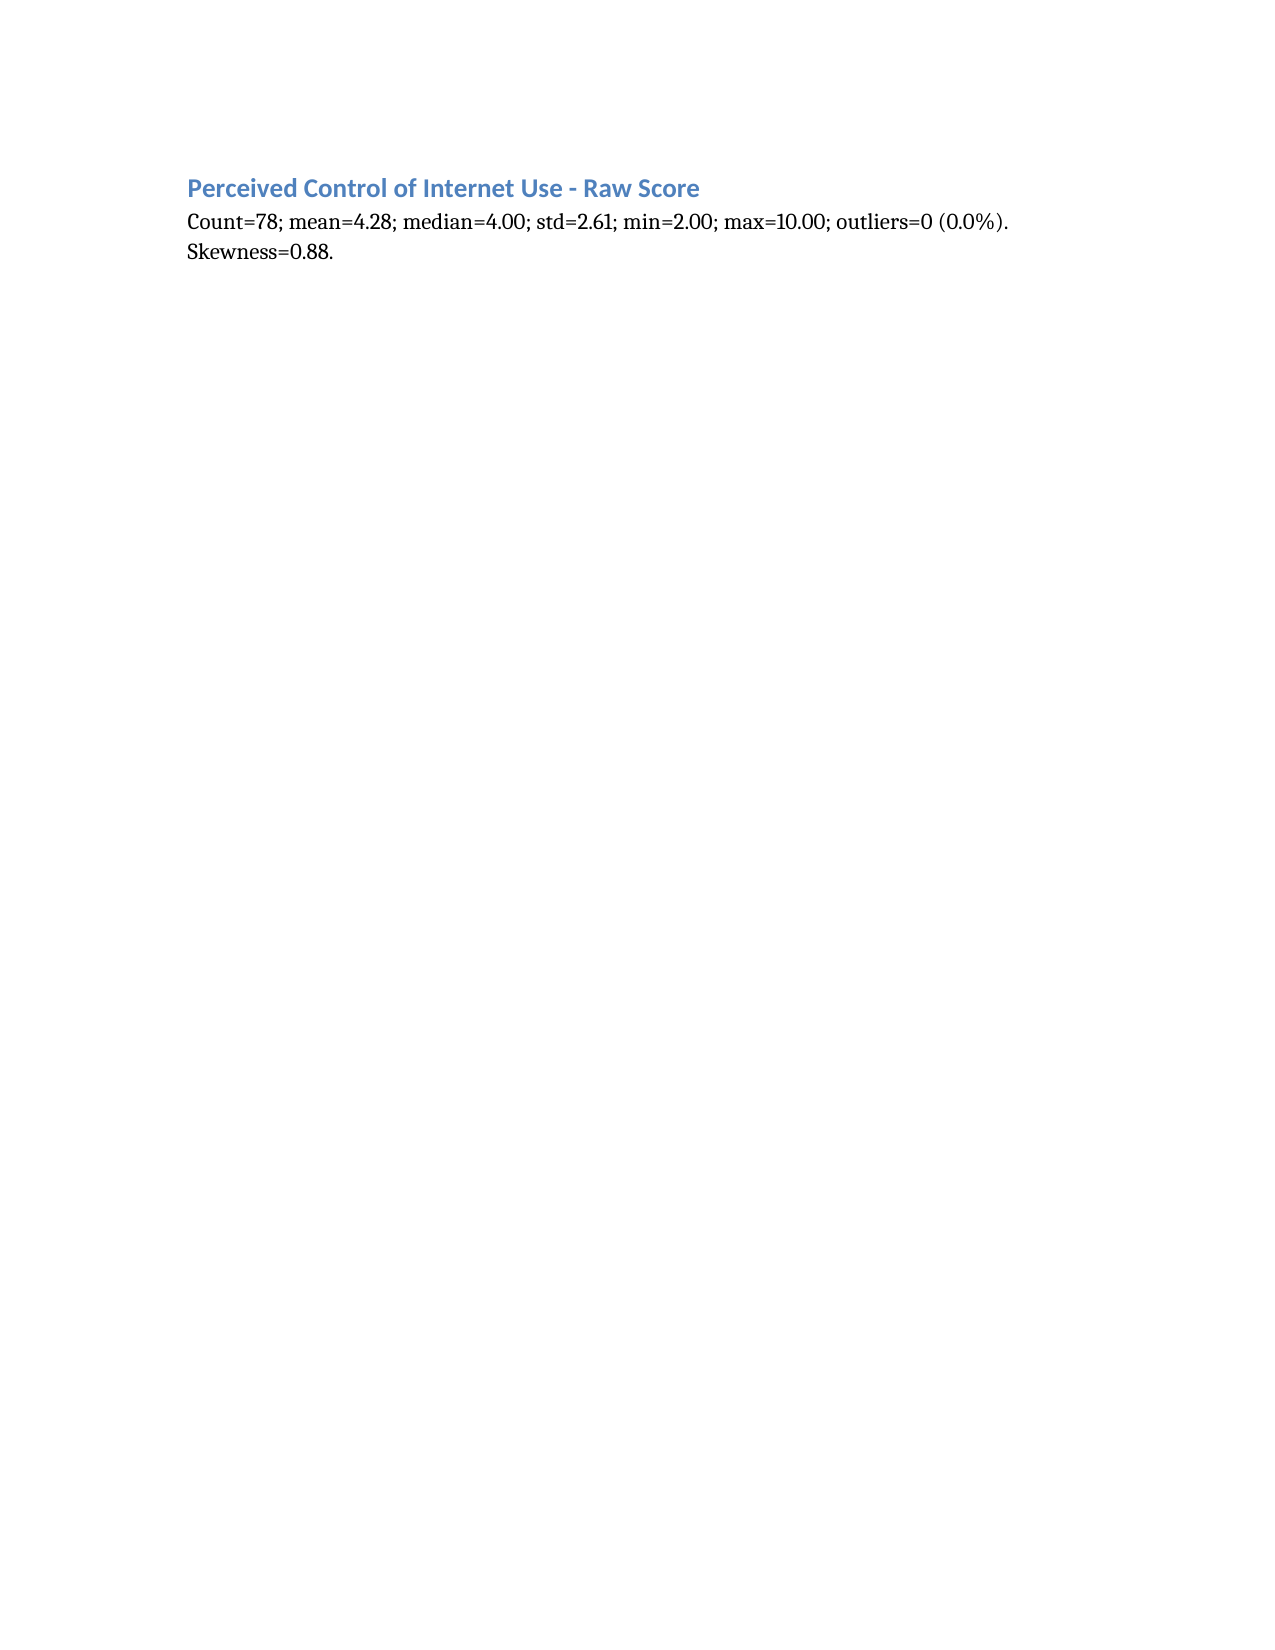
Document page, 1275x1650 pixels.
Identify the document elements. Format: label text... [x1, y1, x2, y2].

text Count=78; mean=4.28; median=4.00; std=2.61; min=2.00; max=10.00; outliers=0 (0.0%). Skewness=0.88. [187, 209, 1087, 265]
subtitle Perceived Control of Internet Use - Raw Score [187, 171, 1087, 204]
